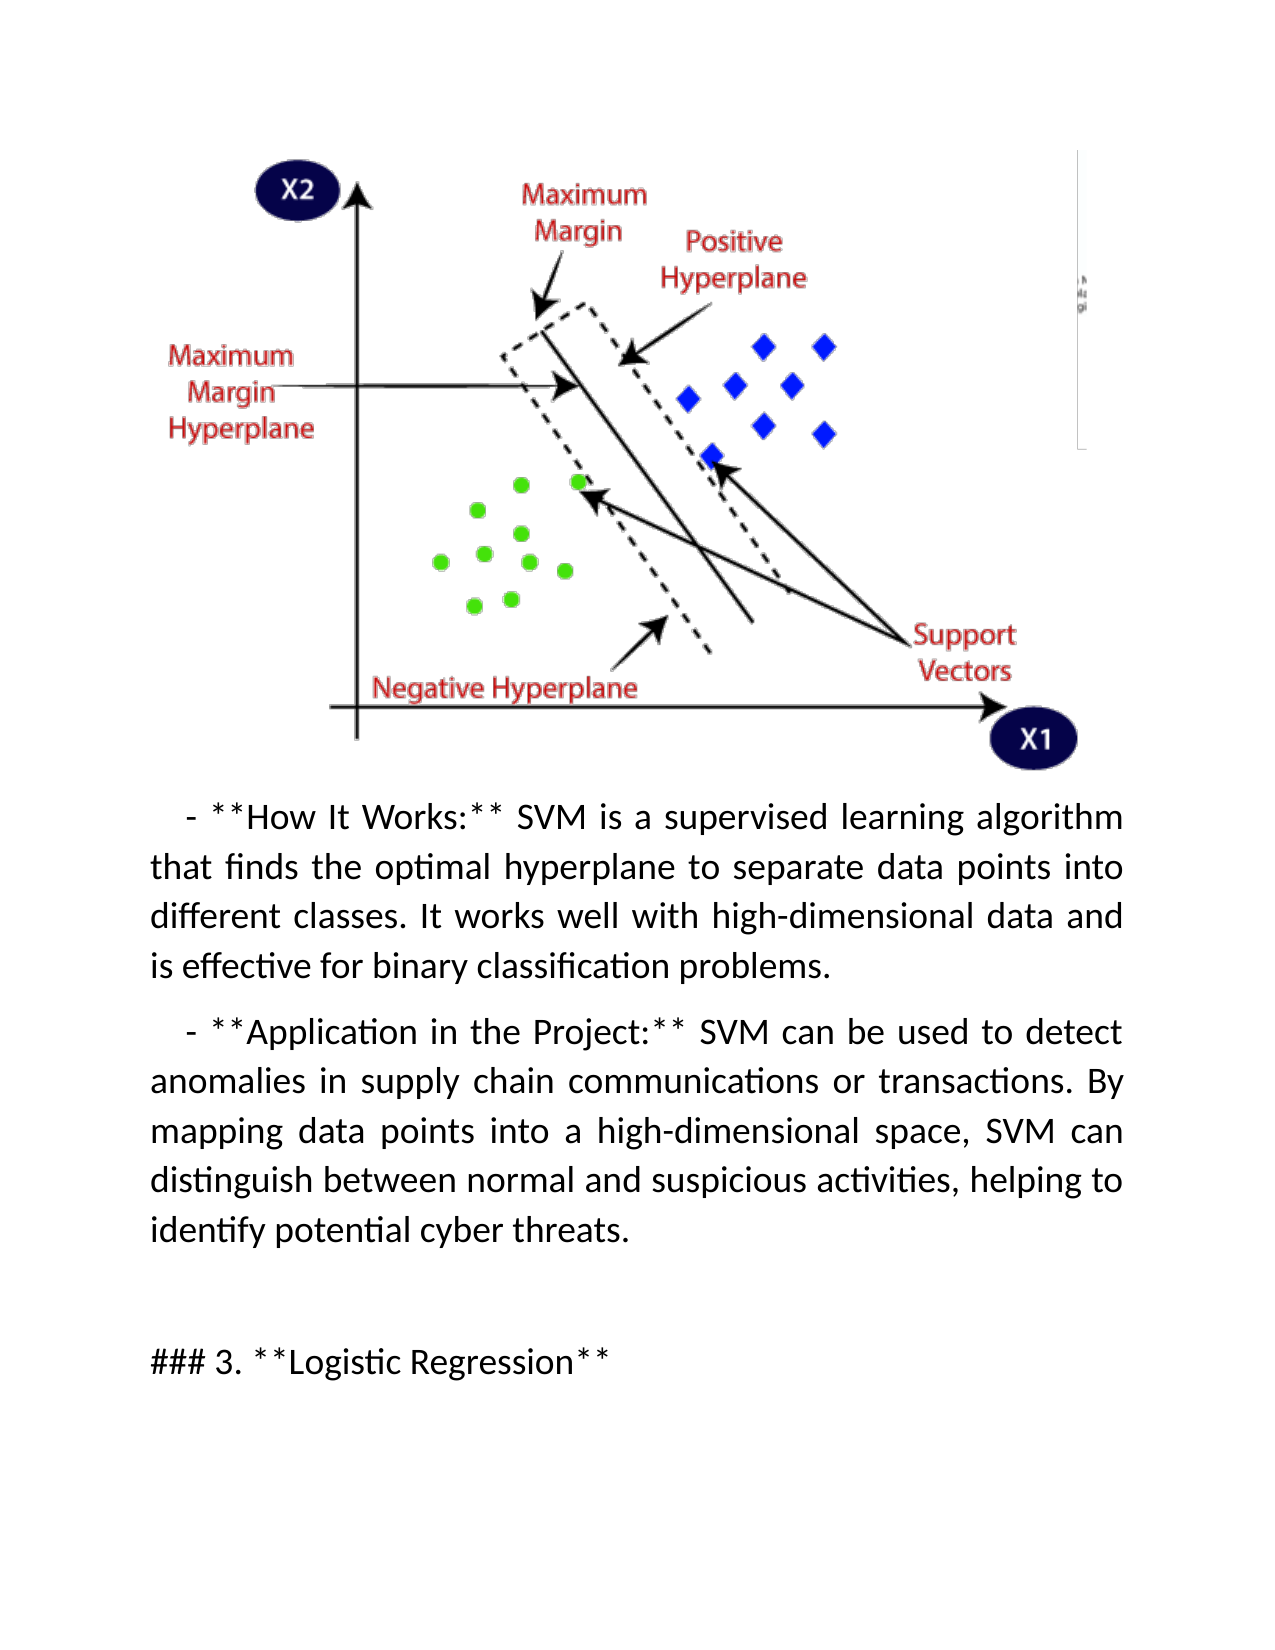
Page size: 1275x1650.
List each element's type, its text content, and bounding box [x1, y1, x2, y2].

picture [150, 150, 1087, 775]
text - **Application in the Project:** SVM can be used to detect anomalies in supply chain communications or transactions. By mapping data points into a high-dimensional space, SVM can distinguish between normal and suspicious activities, helping to identify potential cyber threats. [150, 1008, 1125, 1252]
text ### 3. **Logistic Regression** [150, 1338, 1125, 1384]
text - **How It Works:** SVM is a supervised learning algorithm that finds the optimal hyperplane to separate data points into different classes. It works well with high-dimensional data and is effective for binary classification problems. [150, 793, 1125, 987]
